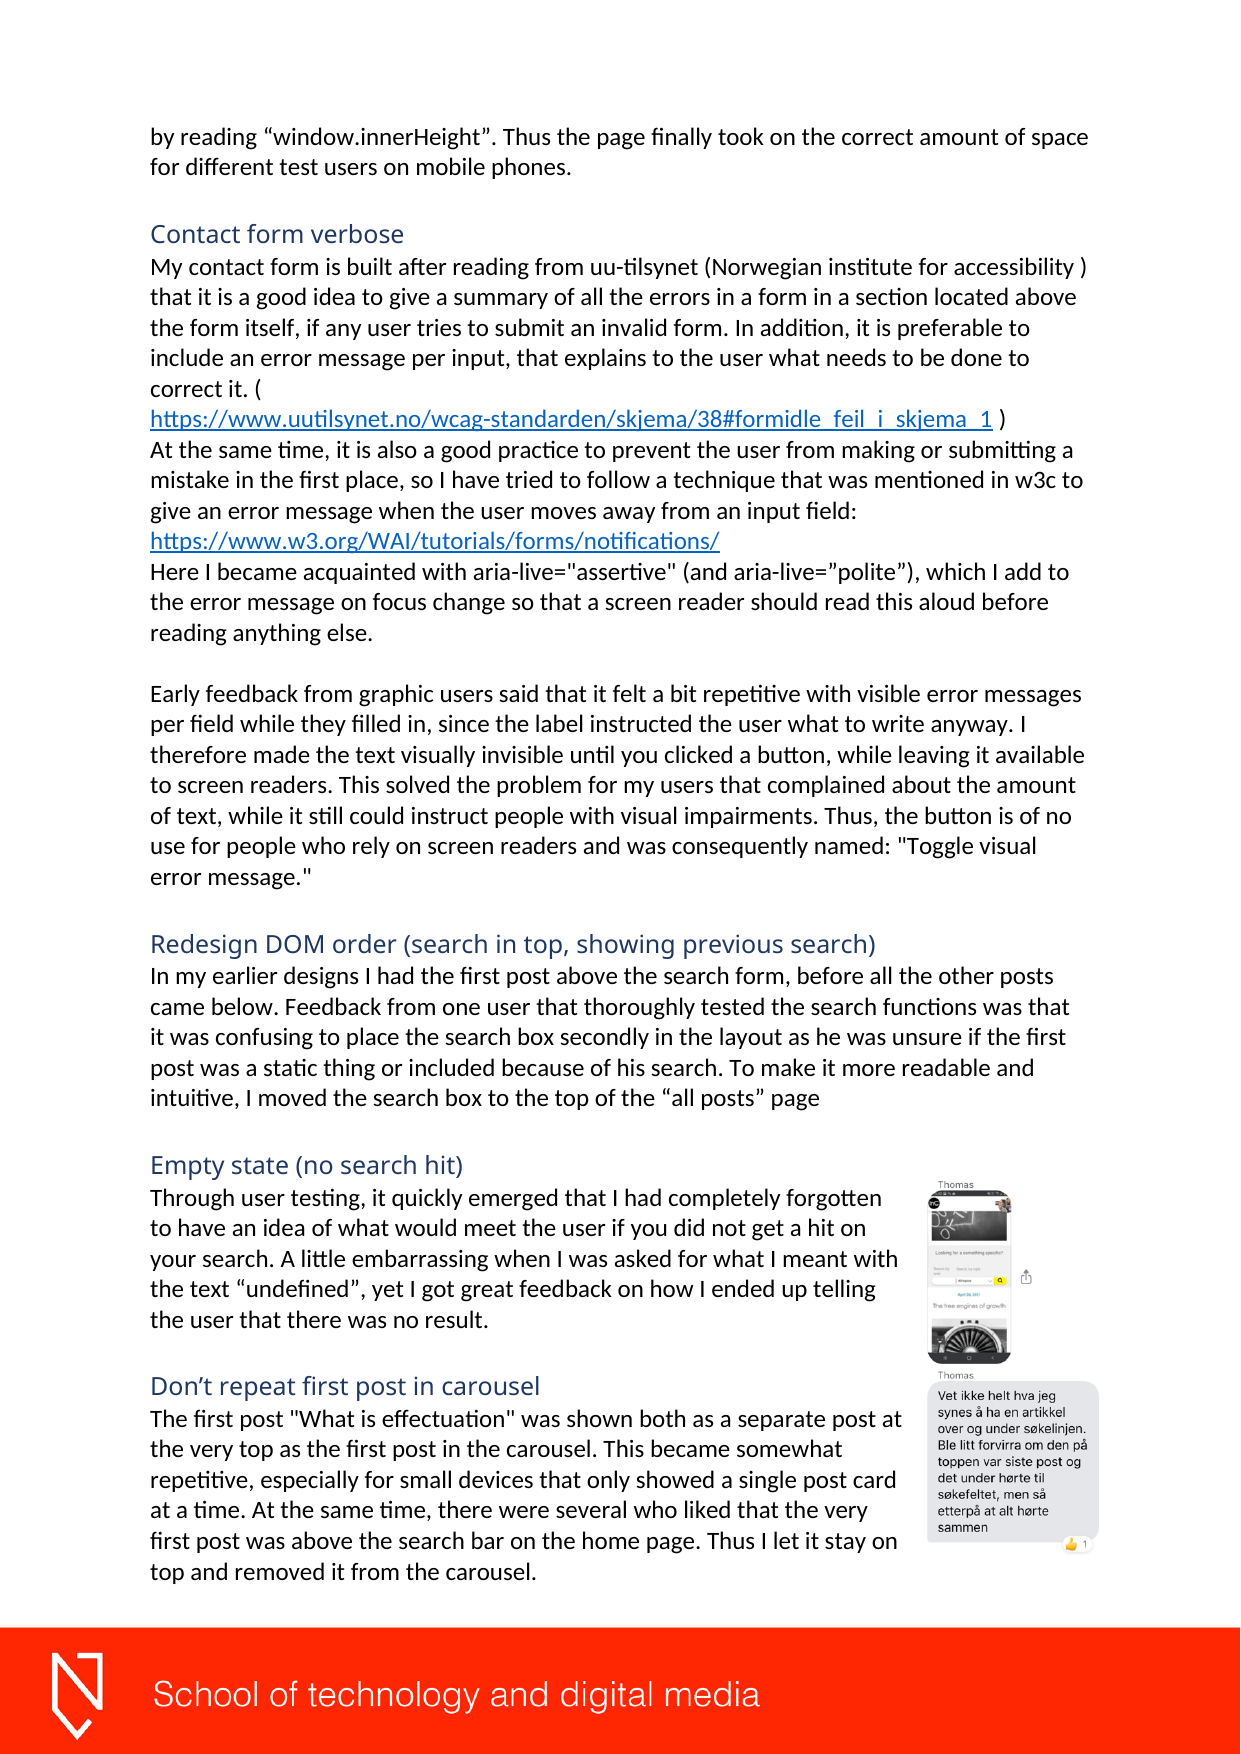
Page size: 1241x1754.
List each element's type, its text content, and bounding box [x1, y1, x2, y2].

text Here I became acquainted with aria-live="assertive" (and aria-live=”polite”), which I add to the error message on focus change so that a screen reader should read this aloud before reading anything else. [150, 556, 1090, 647]
text At the same time, it is also a good practice to prevent the user from making or submitting a mistake in the first place, so I have tried to follow a technique that was mentioned in w3c to give an error message when the user moves away from an input field: [150, 434, 1090, 525]
text Through user testing, it quickly emerged that I had completely forgotten to have an idea of what would meet the user if you did not get a hit on your search. A little embarrassing when I was asked for what I meant with the text “undefined”, yet I got great feedback on how I ended up telling the user that there was no result. [150, 1182, 925, 1334]
text In my earlier designs I had the first post above the search form, before all the other posts came below. Feedback from one user that thoroughly tested the search functions was that it was confusing to place the search box secondly in the layout as he was unsure if the first post was a static thing or included because of his search. To make it more readable and intuitive, I moved the search box to the top of the “all posts” page [150, 960, 1090, 1113]
subtitle Don’t repeat first post in carousel [150, 1369, 925, 1403]
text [150, 121, 1090, 182]
subtitle Empty state (no search hit) [150, 1148, 1090, 1182]
text Early feedback from graphic users said that it felt a bit repetitive with visible error messages per field while they filled in, since the label instructed the user what to write anyway. I therefore made the text visually invisible until you clicked a button, while leaving it available to screen readers. This solved the problem for my users that complained about the amount of text, while it still could instruct people with visual impairments. Thus, the button is of no use for people who rely on screen readers and was consequently named: "Toggle visual error message." [150, 678, 1090, 892]
subtitle Contact form verbose [150, 217, 1090, 251]
text My contact form is built after reading from uu-tilsynet (Norwegian institute for accessibility ) that it is a good idea to give a summary of all the errors in a form in a section located above the form itself, if any user tries to submit an invalid form. In addition, it is preferable to include an error message per input, that explains to the user what needs to be done to correct it. ( https://www.uutilsynet.no/wcag-standarden/skjema/38#formidle_feil_i_skjema_1 ) [150, 251, 1090, 434]
text The first post "What is effectuation" was shown both as a separate post at the very top as the first post in the carousel. This became somewhat repetitive, especially for small devices that only showed a single post card at a time. At the same time, there were several who liked that the very first post was above the search bar on the home page. Thus I let it stay on top and removed it from the carousel. [150, 1403, 1090, 1586]
picture [0, 1618, 1241, 1754]
picture [925, 1178, 1105, 1555]
text https://www.w3.org/WAI/tutorials/forms/notifications/ [150, 525, 1090, 556]
subtitle Redesign DOM order (search in top, showing previous search) [150, 926, 1090, 960]
